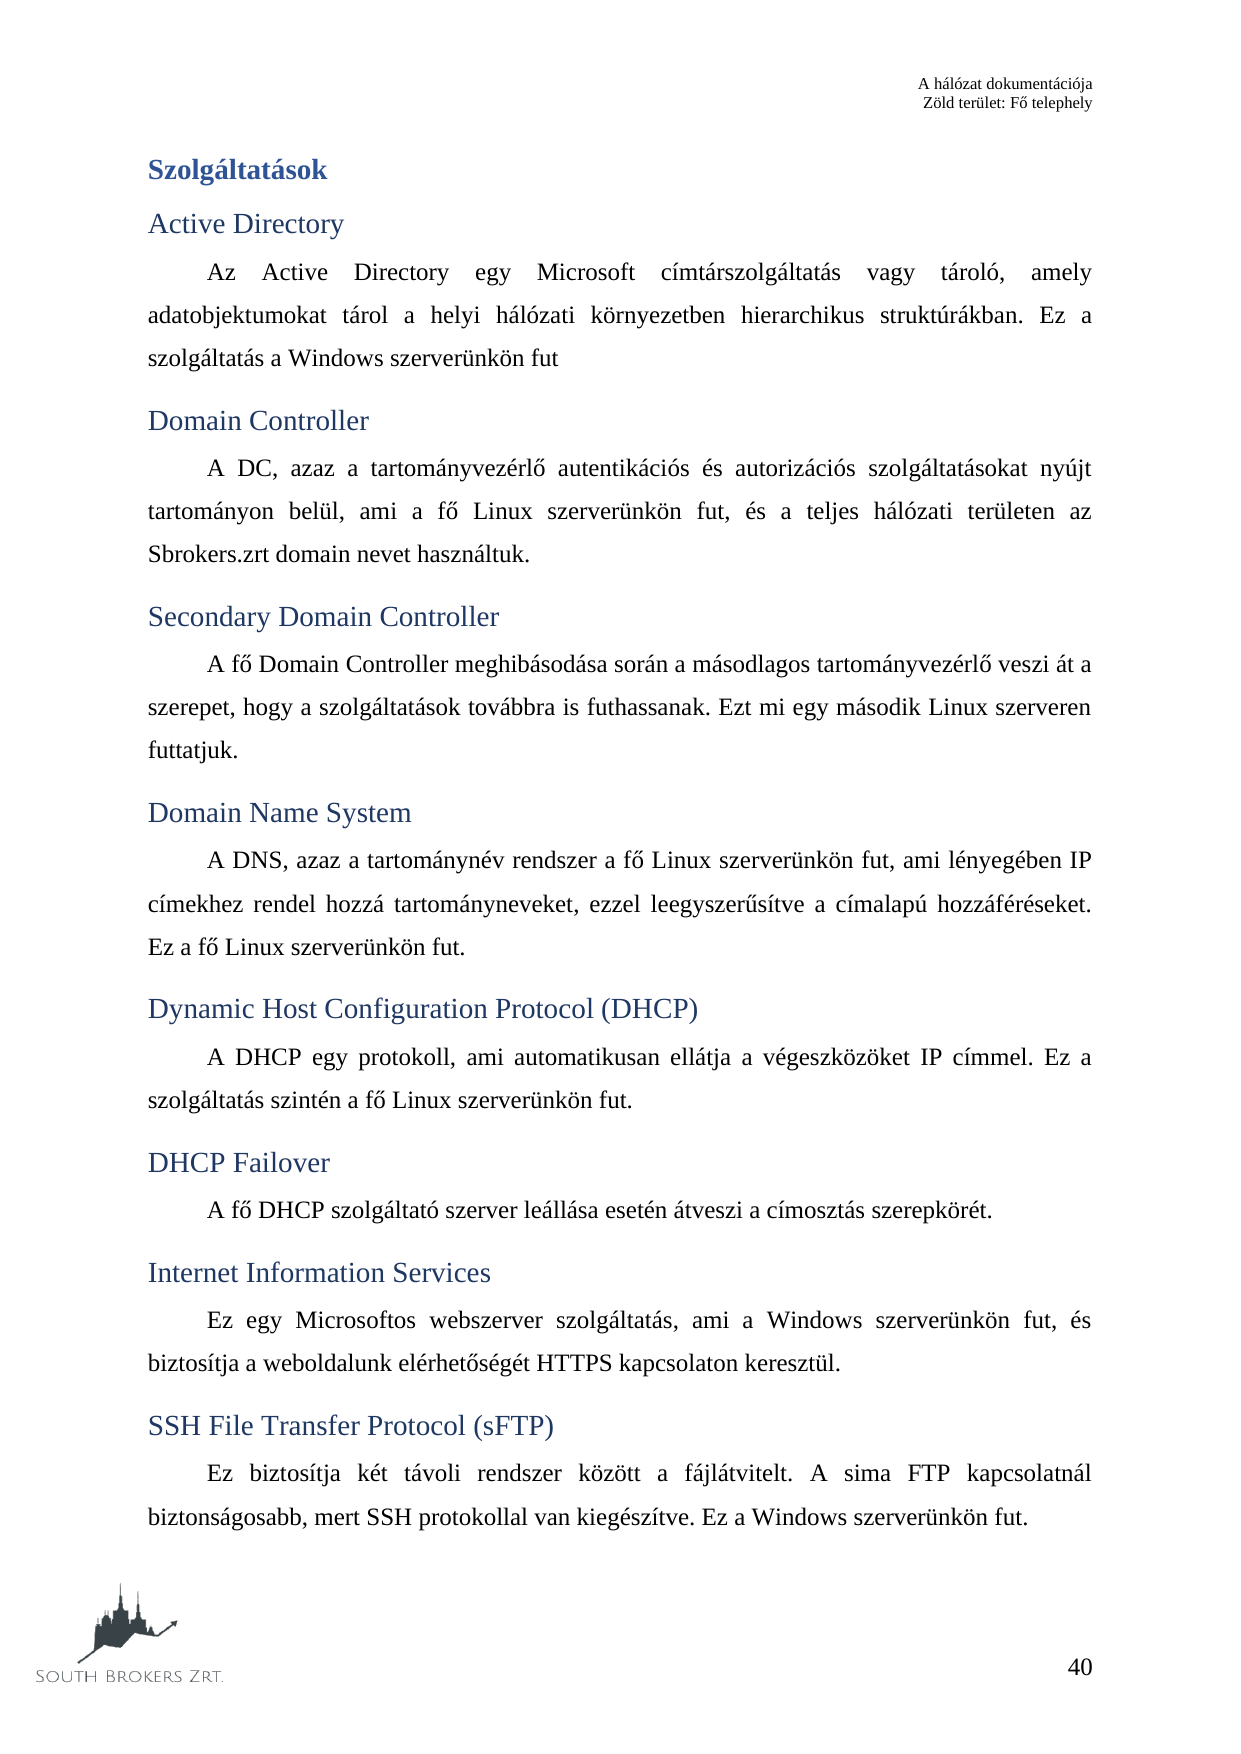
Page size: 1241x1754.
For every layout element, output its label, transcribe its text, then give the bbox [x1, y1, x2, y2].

subtitle Domain Controller [148, 403, 1093, 436]
text Ez biztosítja két távoli rendszer között a fájlátvitelt. A sima FTP kapcsolatnál biztonságosabb, mert SSH protokollal van kiegészítve. Ez a Windows szerverünkön fut. [148, 1458, 1093, 1530]
subtitle Internet Information Services [148, 1255, 1093, 1288]
subtitle Active Directory [148, 206, 1093, 240]
text A DC, azaz a tartományvezérlő autentikációs és autorizációs szolgáltatásokat nyújt tartományon belül, ami a fő Linux szerverünkön fut, és a teljes hálózati területen az Sbrokers.zrt domain nevet használtuk. [148, 453, 1093, 568]
subtitle Domain Name System [148, 795, 1093, 829]
text A fő DHCP szolgáltató szerver leállása esetén átveszi a címosztás szerepkörét. [148, 1195, 1093, 1224]
subtitle Secondary Domain Controller [148, 599, 1093, 632]
text Ez egy Microsoftos webszerver szolgáltatás, ami a Windows szerverünkön fut, és biztosítja a weboldalunk elérhetőségét HTTPS kapcsolaton keresztül. [148, 1305, 1093, 1377]
subtitle Szolgáltatások [148, 152, 1093, 185]
subtitle SSH File Transfer Protocol (sFTP) [148, 1408, 1093, 1442]
picture [0, 1531, 255, 1754]
text A DHCP egy protokoll, ami automatikusan ellátja a végeszközöket IP címmel. Ez a szolgáltatás szintén a fő Linux szerverünkön fut. [148, 1042, 1093, 1114]
subtitle DHCP Failover [148, 1145, 1093, 1178]
subtitle Dynamic Host Configuration Protocol (DHCP) [148, 992, 1093, 1025]
text A fő Domain Controller meghibásodása során a másodlagos tartományvezérlő veszi át a szerepet, hogy a szolgáltatások továbbra is futhassanak. Ezt mi egy második Linux szerveren futtatjuk. [148, 649, 1093, 764]
text A DNS, azaz a tartománynév rendszer a fő Linux szerverünkön fut, ami lényegében IP címekhez rendel hozzá tartományneveket, ezzel leegyszerűsítve a címalapú hozzáféréseket. Ez a fő Linux szerverünkön fut. [148, 846, 1093, 961]
text Az Active Directory egy Microsoft címtárszolgáltatás vagy tároló, amely adatobjektumokat tárol a helyi hálózati környezetben hierarchikus struktúrákban. Ez a szolgáltatás a Windows szerverünkön fut [148, 257, 1093, 372]
